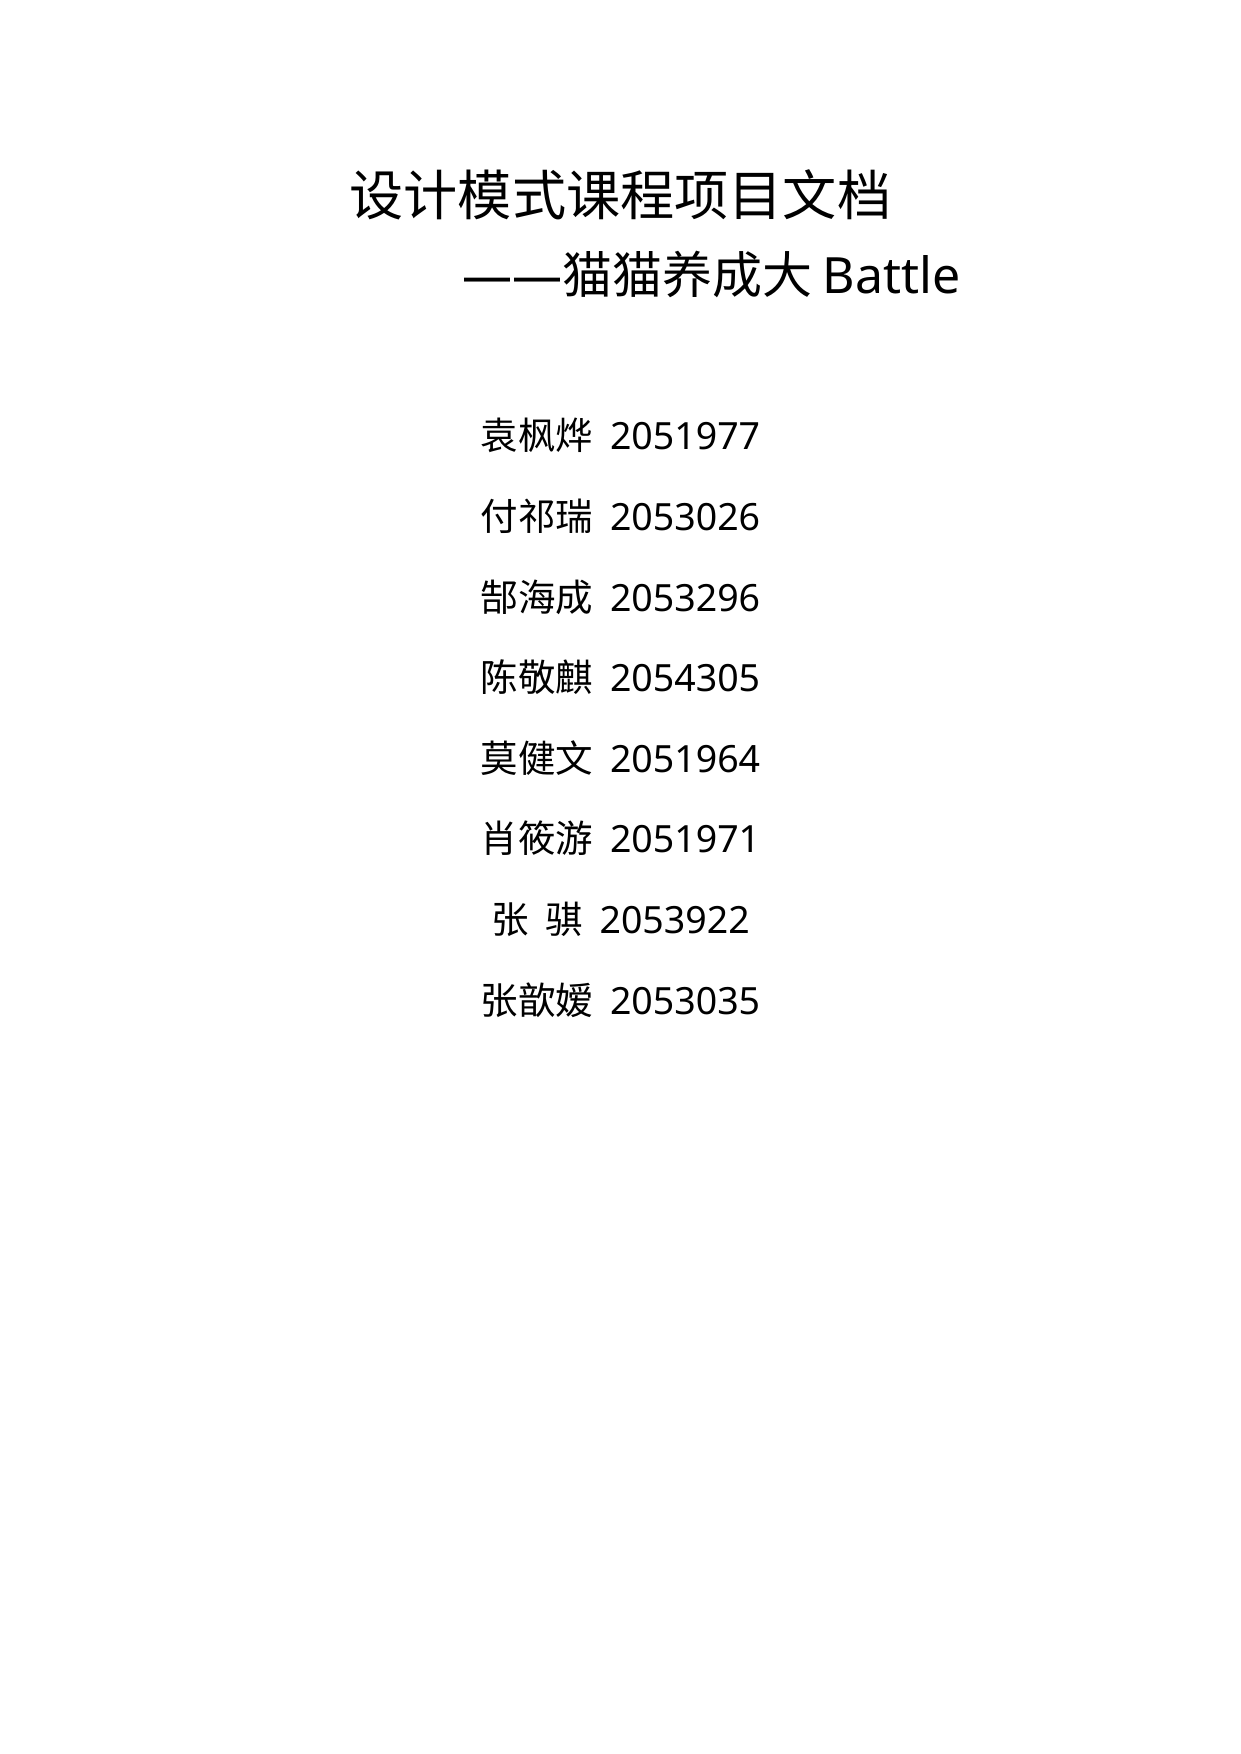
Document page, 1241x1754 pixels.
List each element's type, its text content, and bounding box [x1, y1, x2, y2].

text 袁枫烨 2051977 [187, 393, 1053, 474]
text 设计模式课程项目文档 [187, 151, 1053, 232]
text 莫健文 2051964 [187, 716, 1053, 796]
text 张歆嫒 2053035 [187, 958, 1053, 1038]
text 付祁瑞 2053026 [187, 474, 1053, 554]
text 张 骐 2053922 [187, 877, 1053, 958]
text 郜海成 2053296 [187, 554, 1053, 635]
text ——猫猫养成大Battle [187, 232, 1053, 313]
text 陈敬麒 2054305 [187, 635, 1053, 716]
text 肖筱游 2051971 [187, 796, 1053, 877]
